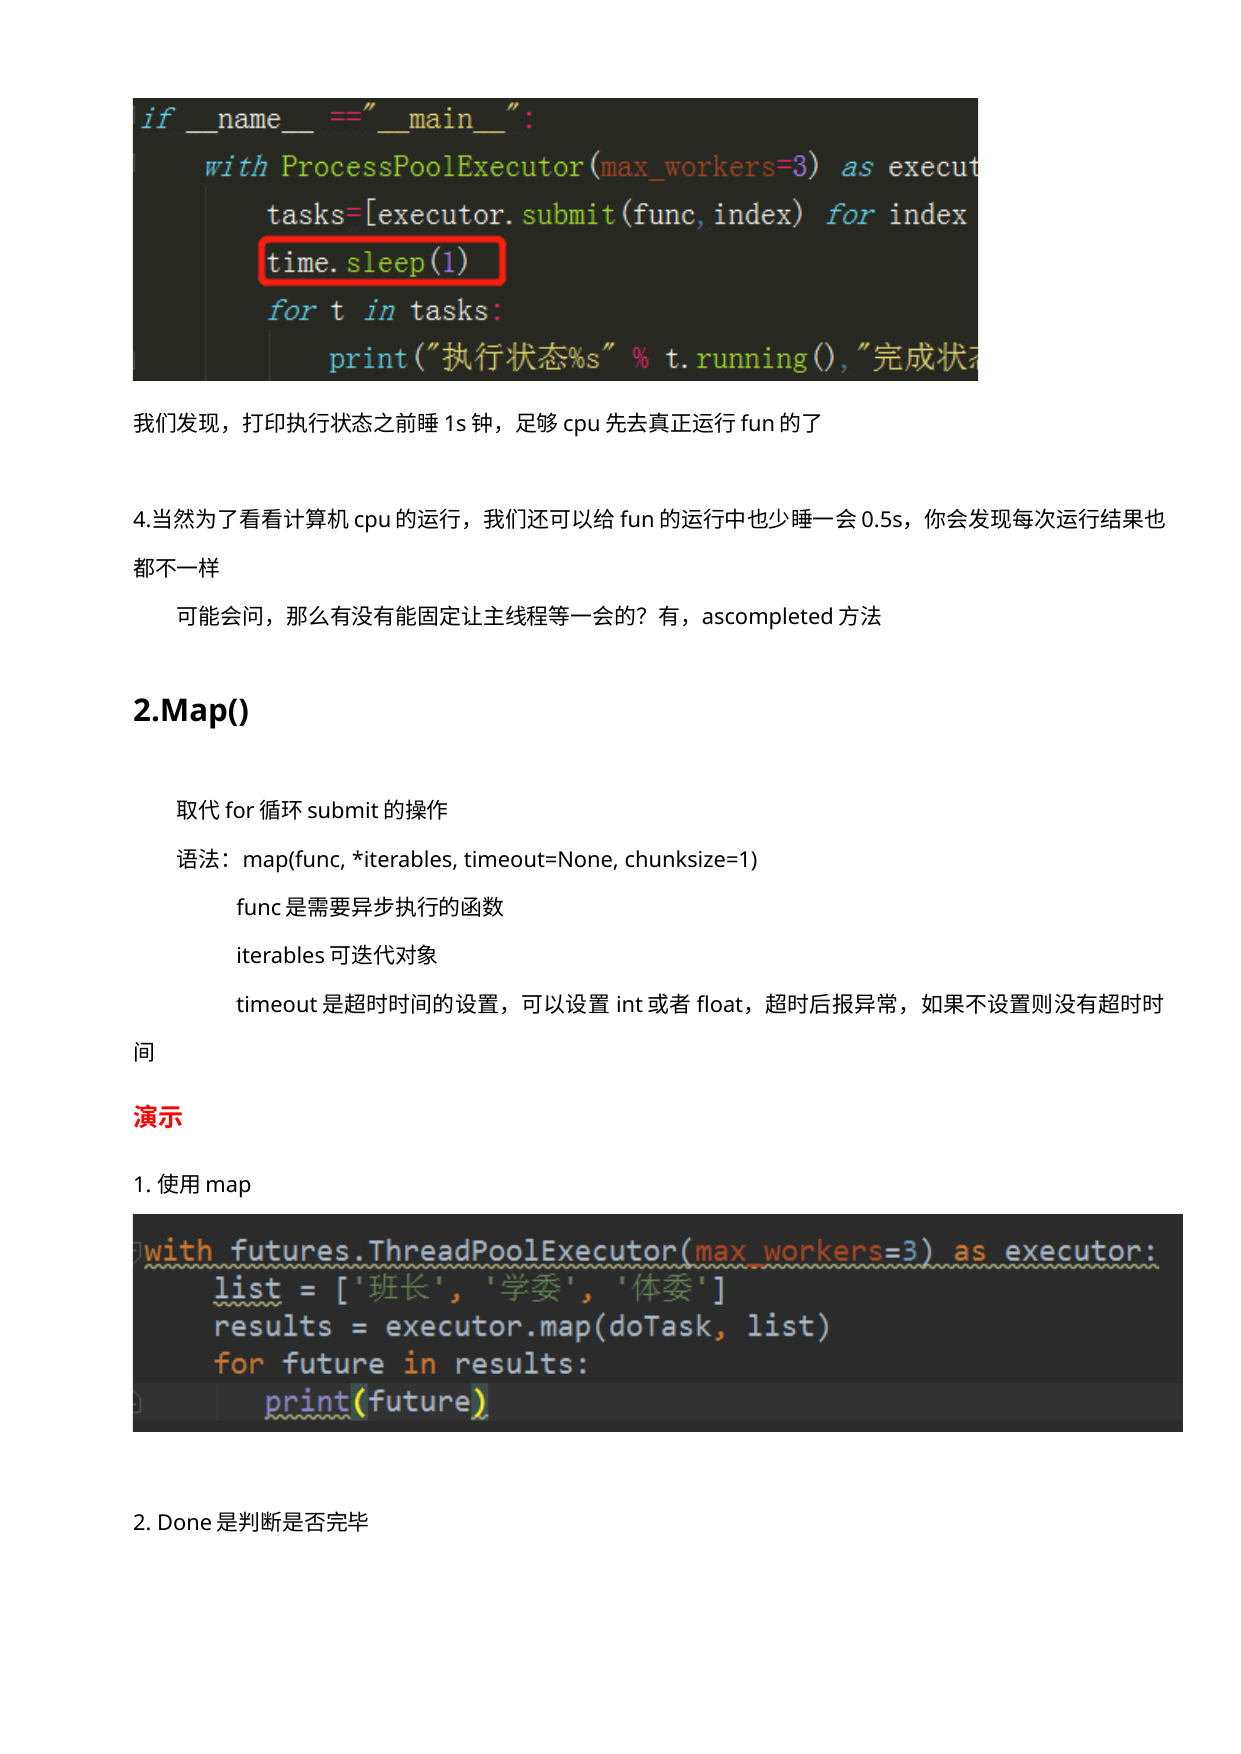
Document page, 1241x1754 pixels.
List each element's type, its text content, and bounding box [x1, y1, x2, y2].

text func是需要异步执行的函数 [133, 889, 1167, 922]
text 2. Done是判断是否完毕 [133, 1504, 1167, 1537]
text 1. 使用map [133, 1166, 1167, 1199]
text 我们发现，打印执行状态之前睡1s钟，足够cpu先去真正运行fun的了 [133, 406, 1167, 439]
text timeout是超时时间的设置，可以设置int或者float，超时后报异常，如果不设置则没有超时时间 [133, 986, 1167, 1067]
picture [132, 98, 979, 381]
text 取代for循环submit的操作 [133, 793, 1167, 825]
picture [132, 1214, 1183, 1432]
subtitle 2.Map() [133, 676, 1167, 741]
text iterables可迭代对象 [133, 938, 1167, 970]
text 演示 [133, 1083, 1167, 1148]
text 可能会问，那么有没有能固定让主线程等一会的？有，ascompleted方法 [133, 599, 1167, 631]
text 语法：map(func, *iterables, timeout=None, chunksize=1) [133, 841, 1167, 874]
text 4.当然为了看看计算机cpu的运行，我们还可以给fun的运行中也少睡一会0.5s，你会发现每次运行结果也都不一样 [133, 502, 1167, 583]
